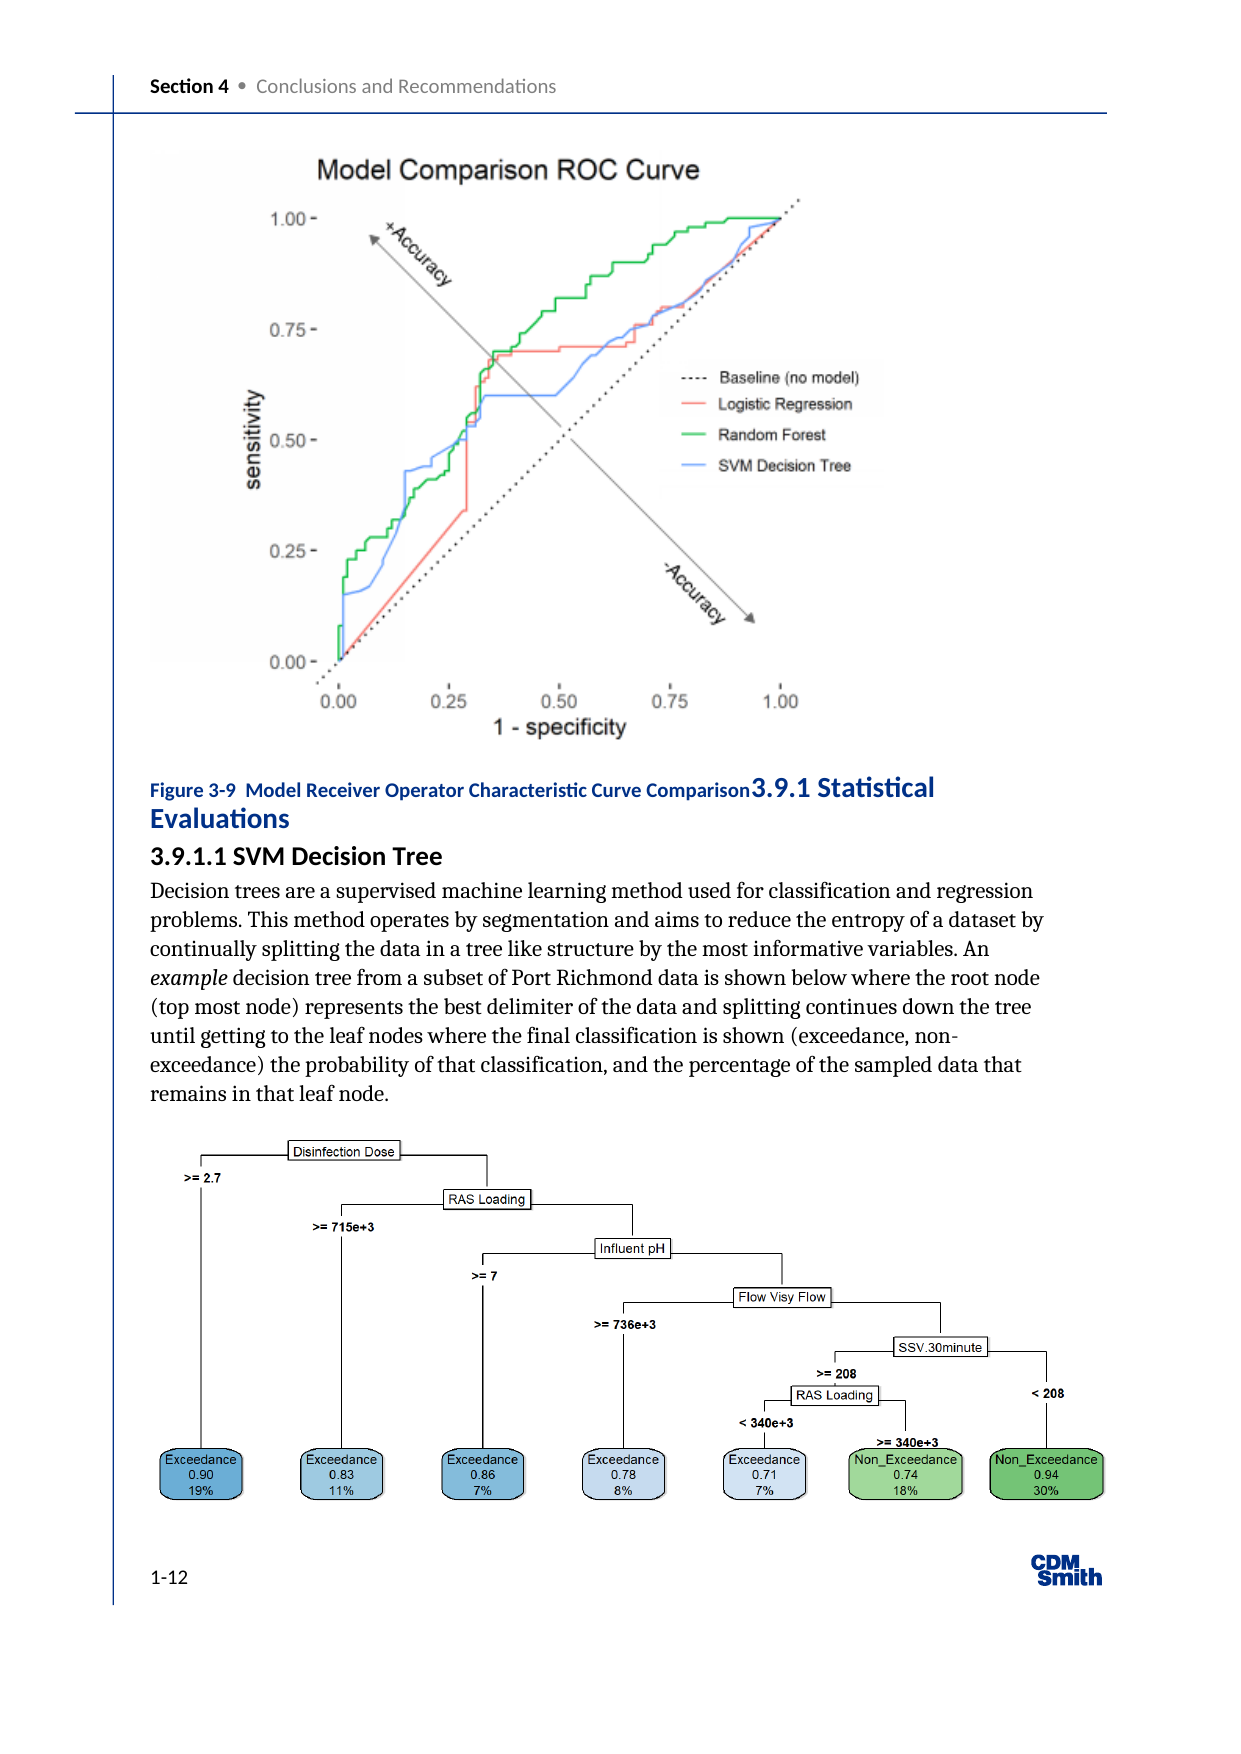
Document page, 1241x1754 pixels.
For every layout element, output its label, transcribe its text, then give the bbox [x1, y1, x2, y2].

subtitle Figure 3-9 Model Receiver Operator Characteristic Curve Comparison3.9.1 Statistical Evaluations [150, 772, 1071, 836]
picture [155, 1136, 1107, 1519]
picture [150, 150, 896, 749]
text Decision trees are a supervised machine learning method used for classification and regression problems. This method operates by segmentation and aims to reduce the entropy of a dataset by continually splitting the data in a tree like structure by the most informative variables. An example decision tree from a subset of Port Richmond data is shown below where the root node (top most node) represents the best delimiter of the data and splitting continues down the tree until getting to the leaf nodes where the final classification is shown (exceedance, non-exceedance) the probability of that classification, and the percentage of the sampled data that remains in that leaf node. [150, 878, 1071, 1107]
subtitle 3.9.1.1 SVM Decision Tree [150, 842, 1071, 872]
